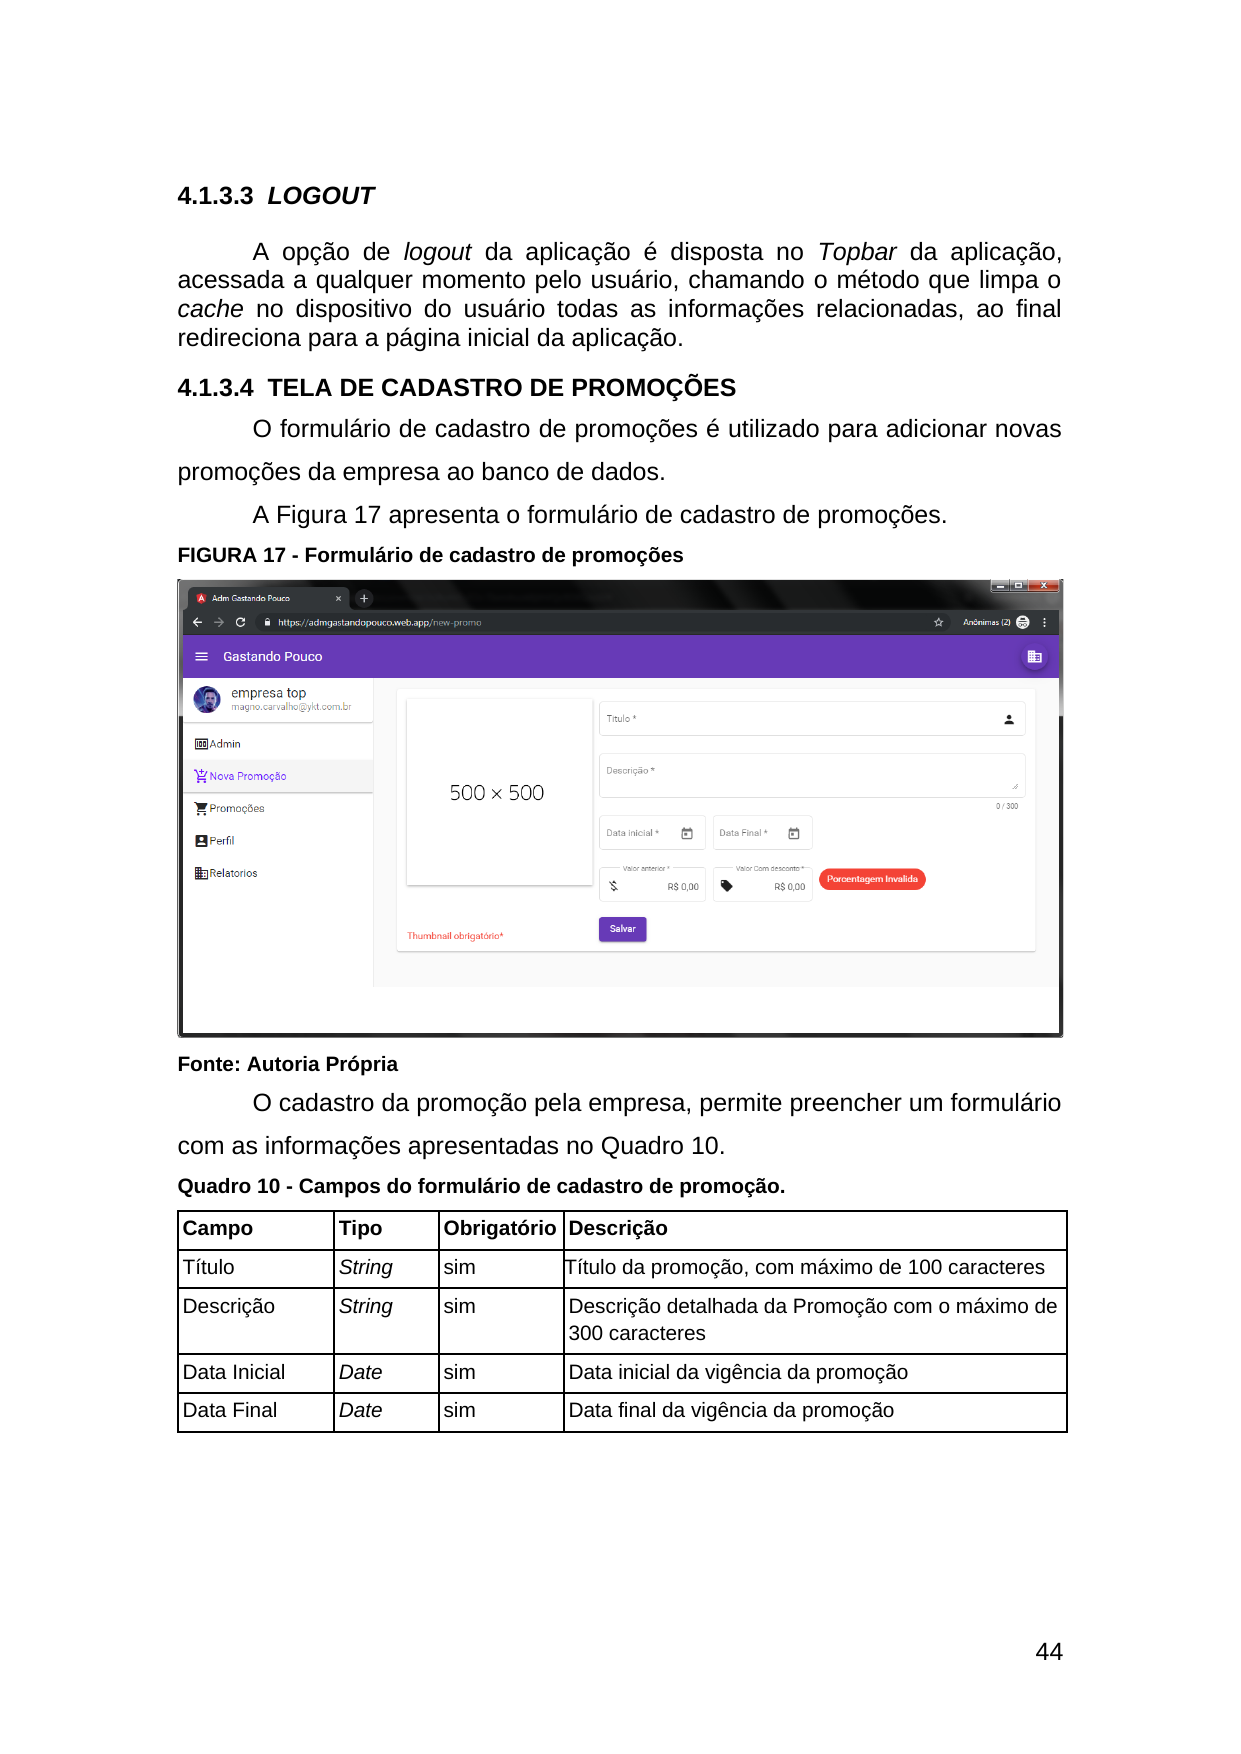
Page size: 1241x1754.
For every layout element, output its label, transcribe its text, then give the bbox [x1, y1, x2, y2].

text O cadastro da promoção pela empresa, permite preencher um formulário com as informações apresentadas no Quadro 10. [177, 1088, 1063, 1159]
text FIGURA 17 - Formulário de cadastro de promoções [177, 543, 1063, 567]
table_cell String [335, 1289, 438, 1353]
table_cell Date [335, 1394, 438, 1431]
table_cell Date [335, 1355, 438, 1392]
table_cell Descrição [179, 1289, 333, 1353]
table_cell Título [179, 1251, 333, 1287]
table_cell Data inicial da vigência da promoção [565, 1355, 1066, 1392]
table_cell String [335, 1251, 438, 1287]
text A Figura 17 apresenta o formulário de cadastro de promoções. [177, 500, 1063, 529]
text A opção de logout da aplicação é disposta no Topbar da aplicação, acessada a qualquer momento pelo usuário, chamando o método que limpa o cache no dispositivo do usuário todas as informações relacionadas, ao final redireciona para a página inicial da aplicação. [177, 237, 1063, 352]
table_cell sim [440, 1394, 563, 1431]
table_cell Título da promoção, com máximo de 100 caracteres [565, 1251, 1066, 1287]
table_header Campo [179, 1212, 333, 1248]
picture [177, 579, 1064, 1038]
table_cell Descrição detalhada da Promoção com o máximo de 300 caracteres [565, 1289, 1066, 1353]
table_cell Data Final [179, 1394, 333, 1431]
table_header Tipo [335, 1212, 438, 1248]
text Quadro 10 - Campos do formulário de cadastro de promoção. [177, 1174, 1063, 1198]
table_cell sim [440, 1289, 563, 1353]
subtitle TELA DE CADASTRO DE PROMOÇÕES [177, 372, 1063, 401]
table_cell Data Inicial [179, 1355, 333, 1392]
table_cell sim [440, 1251, 563, 1287]
text O formulário de cadastro de promoções é utilizado para adicionar novas promoções da empresa ao banco de dados. [177, 414, 1063, 486]
table_header Descrição [565, 1212, 1066, 1248]
table_cell Data final da vigência da promoção [565, 1394, 1066, 1431]
text Fonte: Autoria Própria [177, 1052, 1063, 1076]
subtitle LOGOUT [177, 181, 1063, 210]
table_header Obrigatório [440, 1212, 563, 1248]
table_cell sim [440, 1355, 563, 1392]
